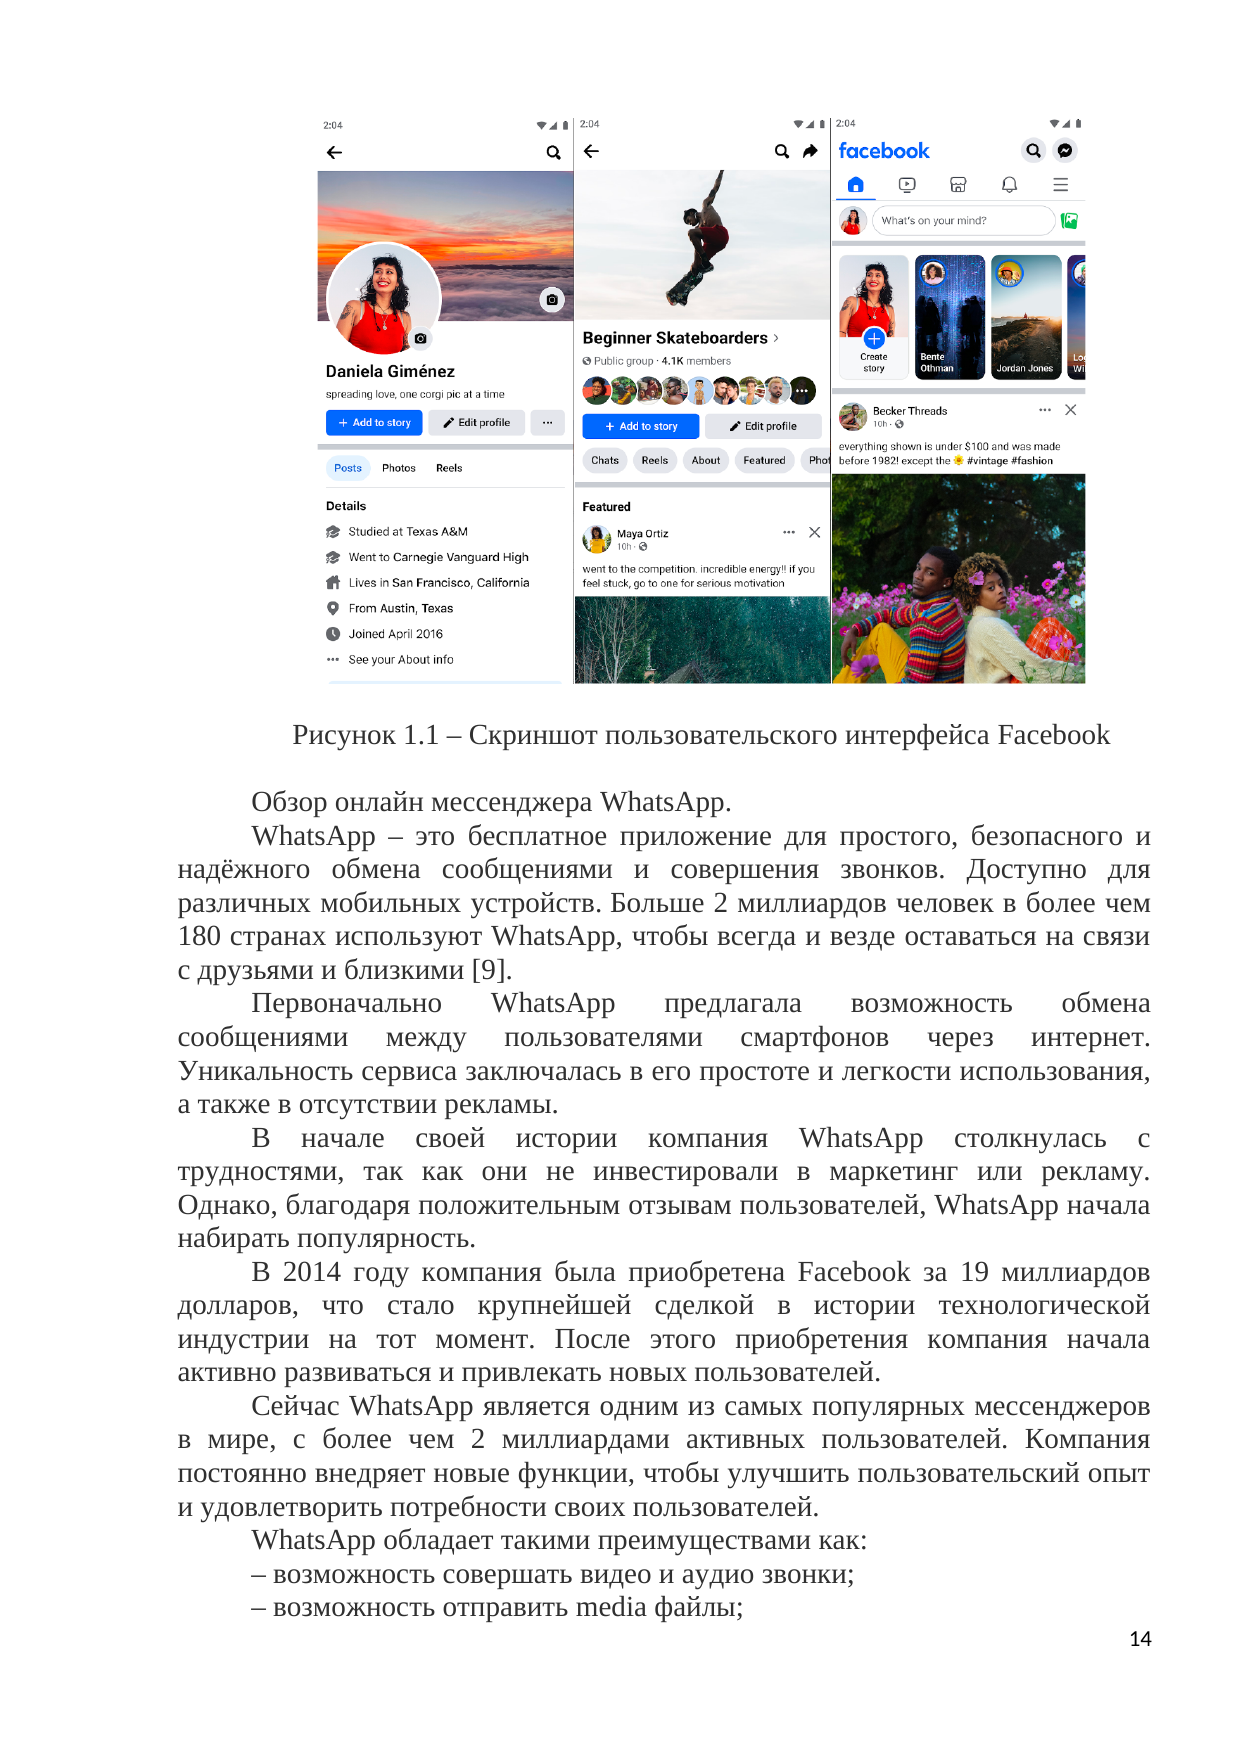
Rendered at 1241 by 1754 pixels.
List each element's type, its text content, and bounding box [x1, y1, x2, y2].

picture [317, 118, 1086, 684]
text – возможность совершать видео и аудио звонки; [177, 1556, 1152, 1589]
text WhatsApp обладает такими преимуществами как: [177, 1522, 1152, 1556]
text Обзор онлайн мессенджера WhatsApp. [177, 784, 1152, 818]
text В начале своей истории компания WhatsApp столкнулась с трудностями, так как они не инвестировали в маркетинг или рекламу. Однако, благодаря положительным отзывам пользователей, WhatsApp начала набирать популярность. [177, 1120, 1152, 1254]
text – возможность отправить media файлы; [177, 1589, 1152, 1623]
text Сейчас WhatsApp является одним из самых популярных мессенджеров в мире, с более чем 2 миллиардами активных пользователей. Компания постоянно внедряет новые функции, чтобы улучшить пользовательский опыт и удовлетворить потребности своих пользователей. [177, 1388, 1152, 1522]
text Рисунок 1.1 – Скриншот пользовательского интерфейса Facebook [177, 717, 1152, 751]
text WhatsApp – это бесплатное приложение для простого, безопасного и надёжного обмена сообщениями и совершения звонков. Доступно для различных мобильных устройств. Больше 2 миллиардов человек в более чем 180 странах используют WhatsApp, чтобы всегда и везде оставаться на связи с друзьями и близкими [9]. [177, 818, 1152, 986]
text Первоначально WhatsApp предлагала возможность обмена сообщениями между пользователями смартфонов через интернет. Уникальность сервиса заключалась в его простоте и легкости использования, а также в отсутствии рекламы. [177, 986, 1152, 1120]
text В 2014 году компания была приобретена Facebook за 19 миллиардов долларов, что стало крупнейшей сделкой в истории технологической индустрии на тот момент. После этого приобретения компания начала активно развиваться и привлекать новых пользователей. [177, 1254, 1152, 1388]
